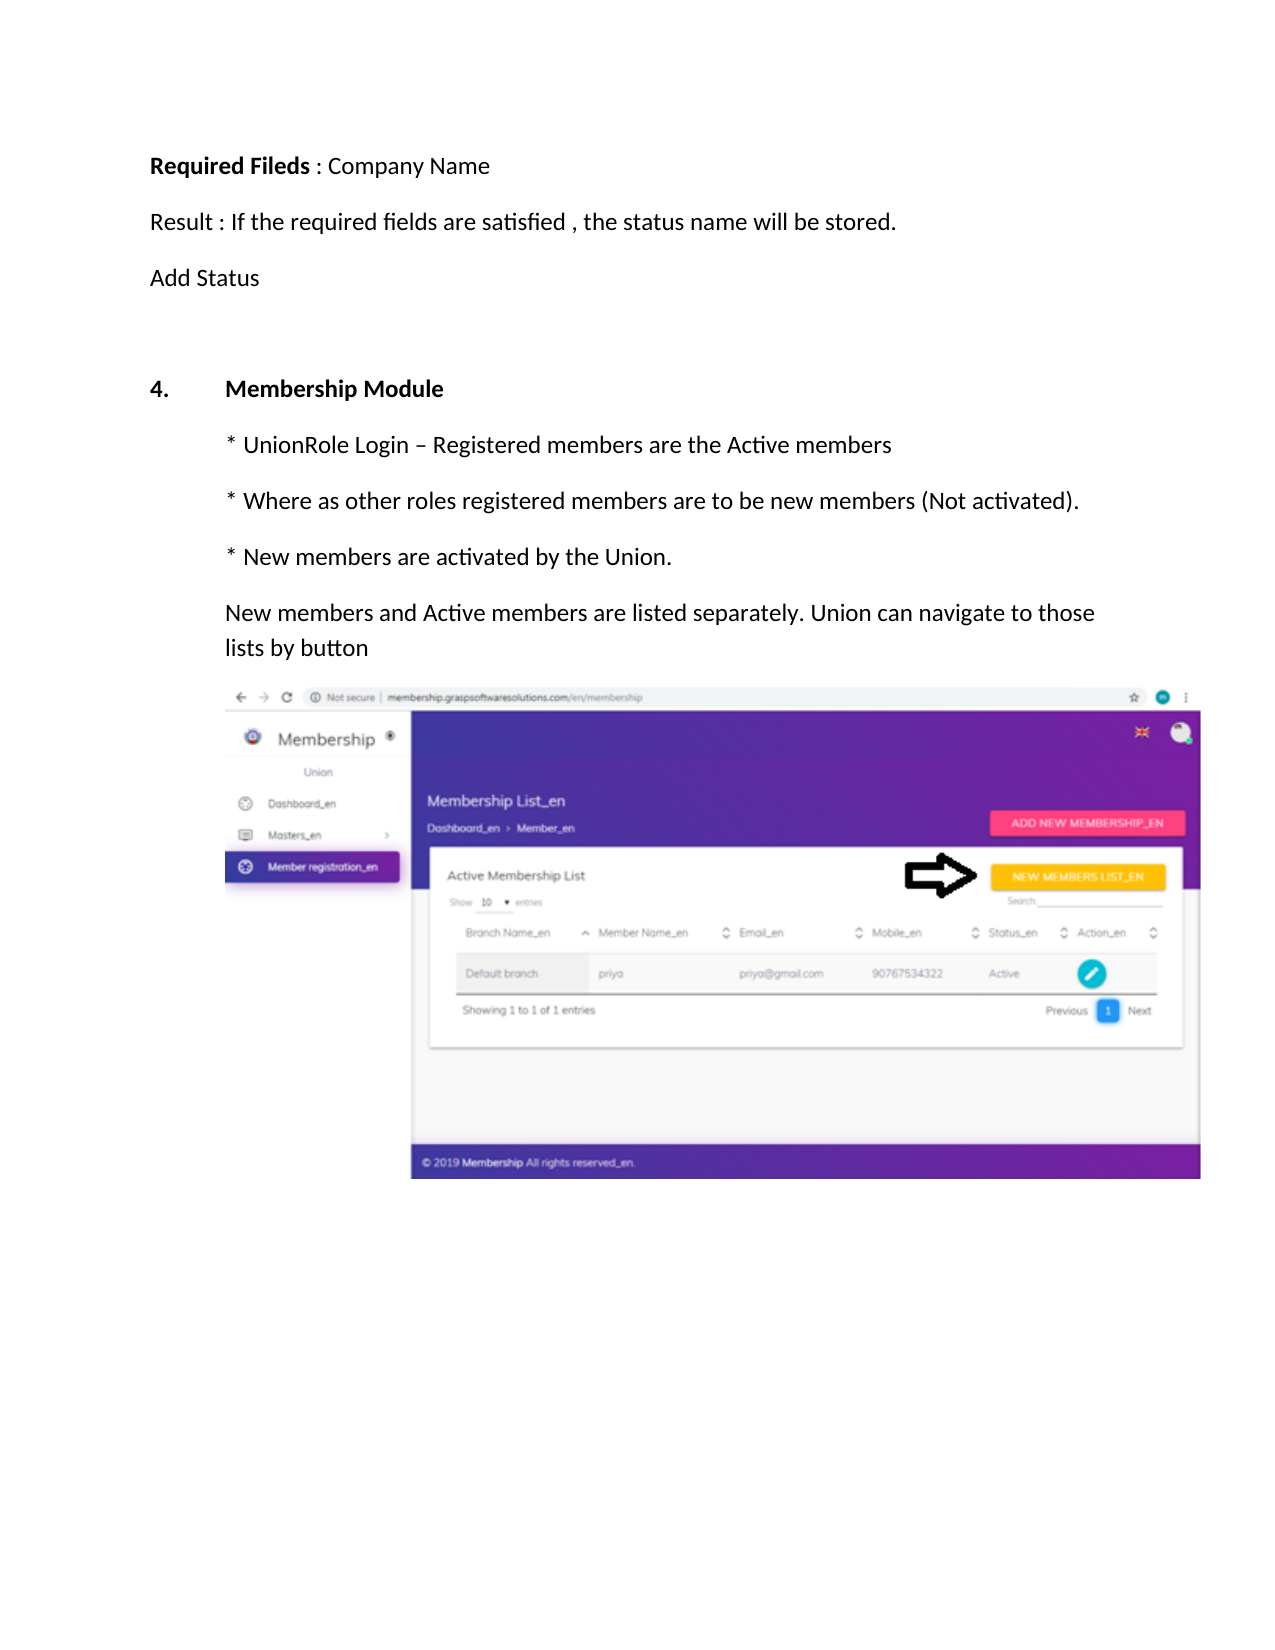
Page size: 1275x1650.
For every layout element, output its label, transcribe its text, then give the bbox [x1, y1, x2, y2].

text Required Fileds : Company Name [150, 150, 1125, 181]
text Result : If the required fields are satisfied , the status name will be stored. [150, 206, 1125, 236]
text Add Status [150, 262, 1125, 292]
text * New members are activated by the Union. [225, 541, 1125, 571]
text * UnionRole Login – Registered members are the Active members [225, 429, 1125, 460]
text 4. Membership Module [150, 373, 1125, 404]
picture [225, 687, 1204, 1179]
text * Where as other roles registered members are to be new members (Not activated). [225, 485, 1125, 516]
text New members and Active members are listed separately. Union can navigate to those lists by button [225, 597, 1125, 662]
